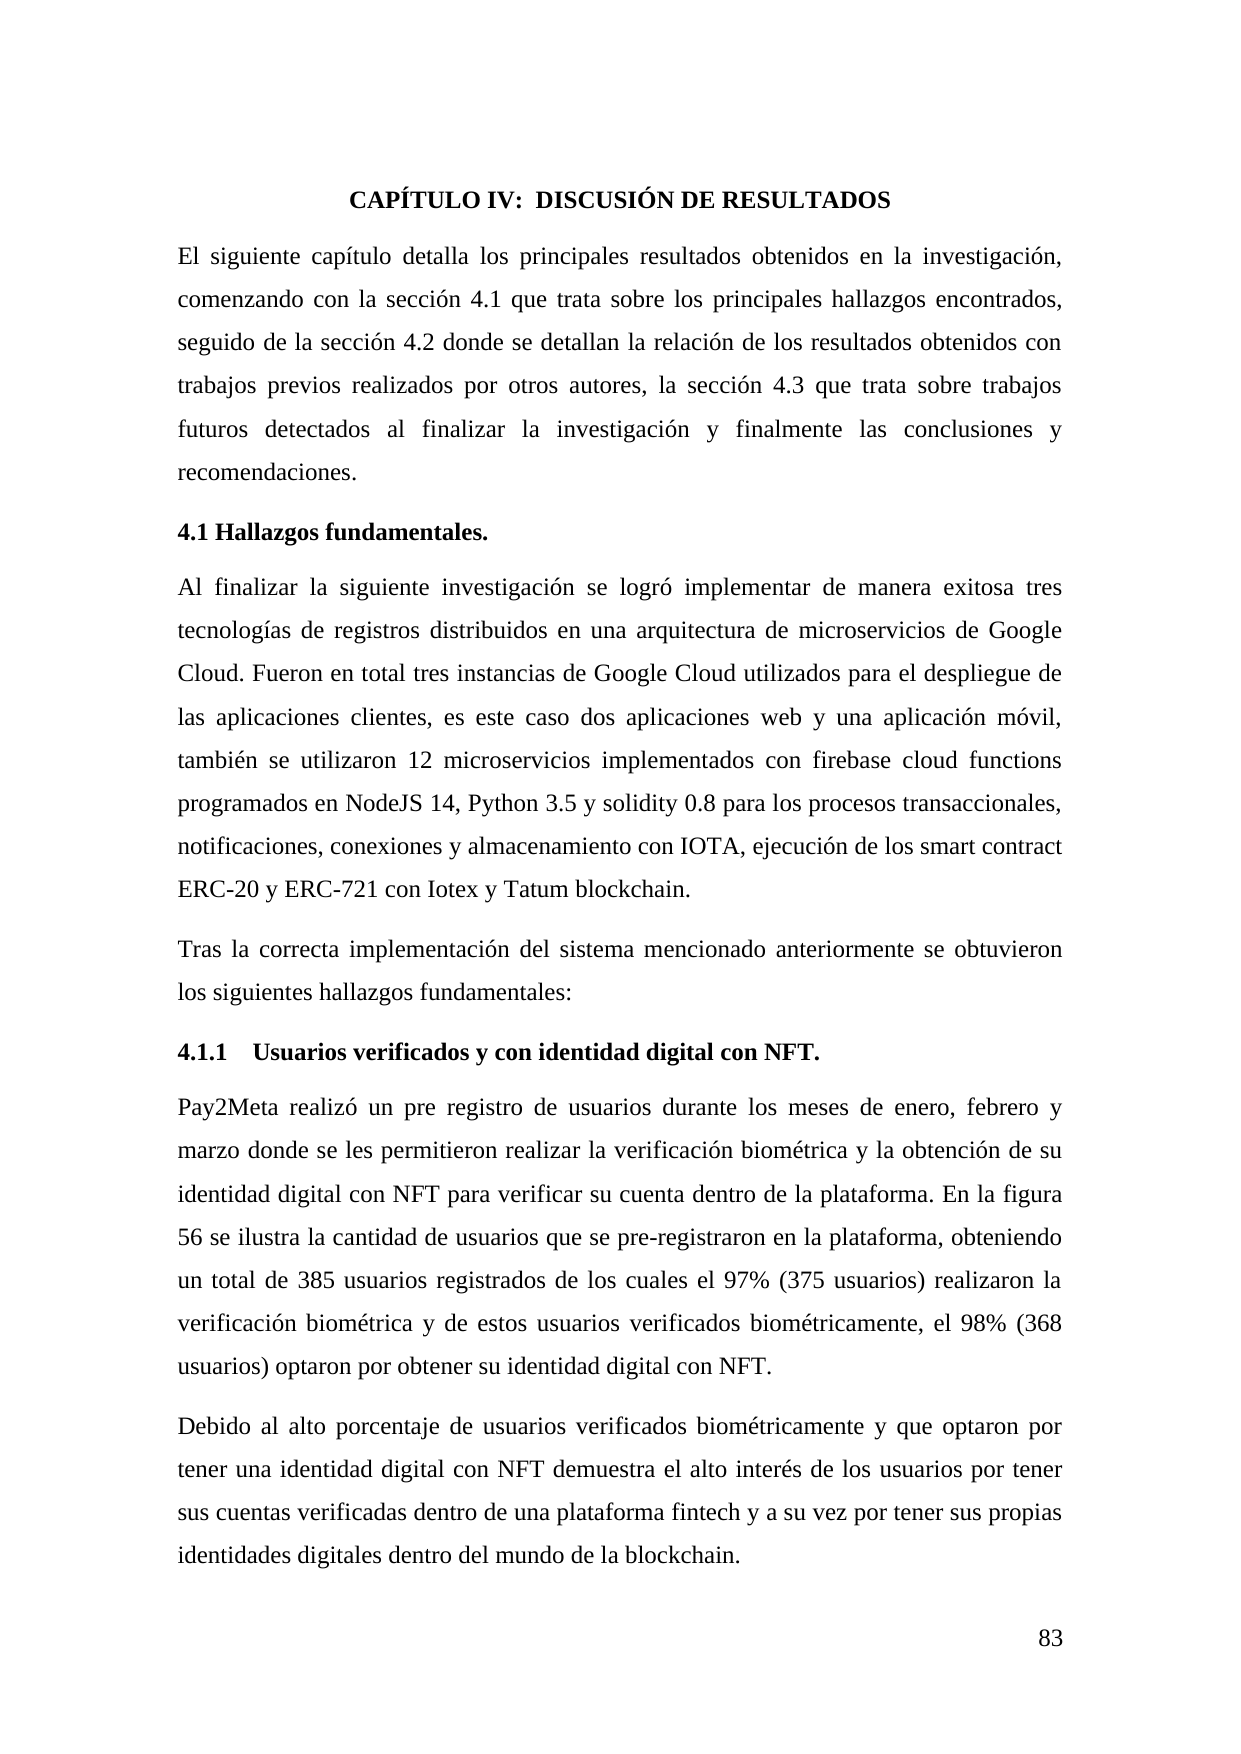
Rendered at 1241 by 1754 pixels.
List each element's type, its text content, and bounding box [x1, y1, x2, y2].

text Tras la correcta implementación del sistema mencionado anteriormente se obtuvieron los siguientes hallazgos fundamentales: [177, 934, 1063, 1006]
text Al finalizar la siguiente investigación se logró implementar de manera exitosa tres tecnologías de registros distribuidos en una arquitectura de microservicios de Google Cloud. Fueron en total tres instancias de Google Cloud utilizados para el despliegue de las aplicaciones clientes, es este caso dos aplicaciones web y una aplicación móvil, también se utilizaron 12 microservicios implementados con firebase cloud functions programados en NodeJS 14, Python 3.5 y solidity 0.8 para los procesos transaccionales, notificaciones, conexiones y almacenamiento con IOTA, ejecución de los smart contract ERC-20 y ERC-721 con Iotex y Tatum blockchain. [177, 572, 1063, 903]
list Hallazgos fundamentales. [177, 517, 1063, 545]
list Usuarios verificados y con identidad digital con NFT. [177, 1037, 1063, 1066]
text El siguiente capítulo detalla los principales resultados obtenidos en la investigación, comenzando con la sección 4.1 que trata sobre los principales hallazgos encontrados, seguido de la sección 4.2 donde se detallan la relación de los resultados obtenidos con trabajos previos realizados por otros autores, la sección 4.3 que trata sobre trabajos futuros detectados al finalizar la investigación y finalmente las conclusiones y recomendaciones. [177, 241, 1063, 486]
text Pay2Meta realizó un pre registro de usuarios durante los meses de enero, febrero y marzo donde se les permitieron realizar la verificación biométrica y la obtención de su identidad digital con NFT para verificar su cuenta dentro de la plataforma. En la figura 56 se ilustra la cantidad de usuarios que se pre-registraron en la plataforma, obteniendo un total de 385 usuarios registrados de los cuales el 97% (375 usuarios) realizaron la verificación biométrica y de estos usuarios verificados biométricamente, el 98% (368 usuarios) optaron por obtener su identidad digital con NFT. [177, 1092, 1063, 1380]
text Debido al alto porcentaje de usuarios verificados biométricamente y que optaron por tener una identidad digital con NFT demuestra el alto interés de los usuarios por tener sus cuentas verificadas dentro de una plataforma fintech y a su vez por tener sus propias identidades digitales dentro del mundo de la blockchain. [177, 1411, 1063, 1569]
text CAPÍTULO IV: DISCUSIÓN DE RESULTADOS [177, 185, 1063, 214]
